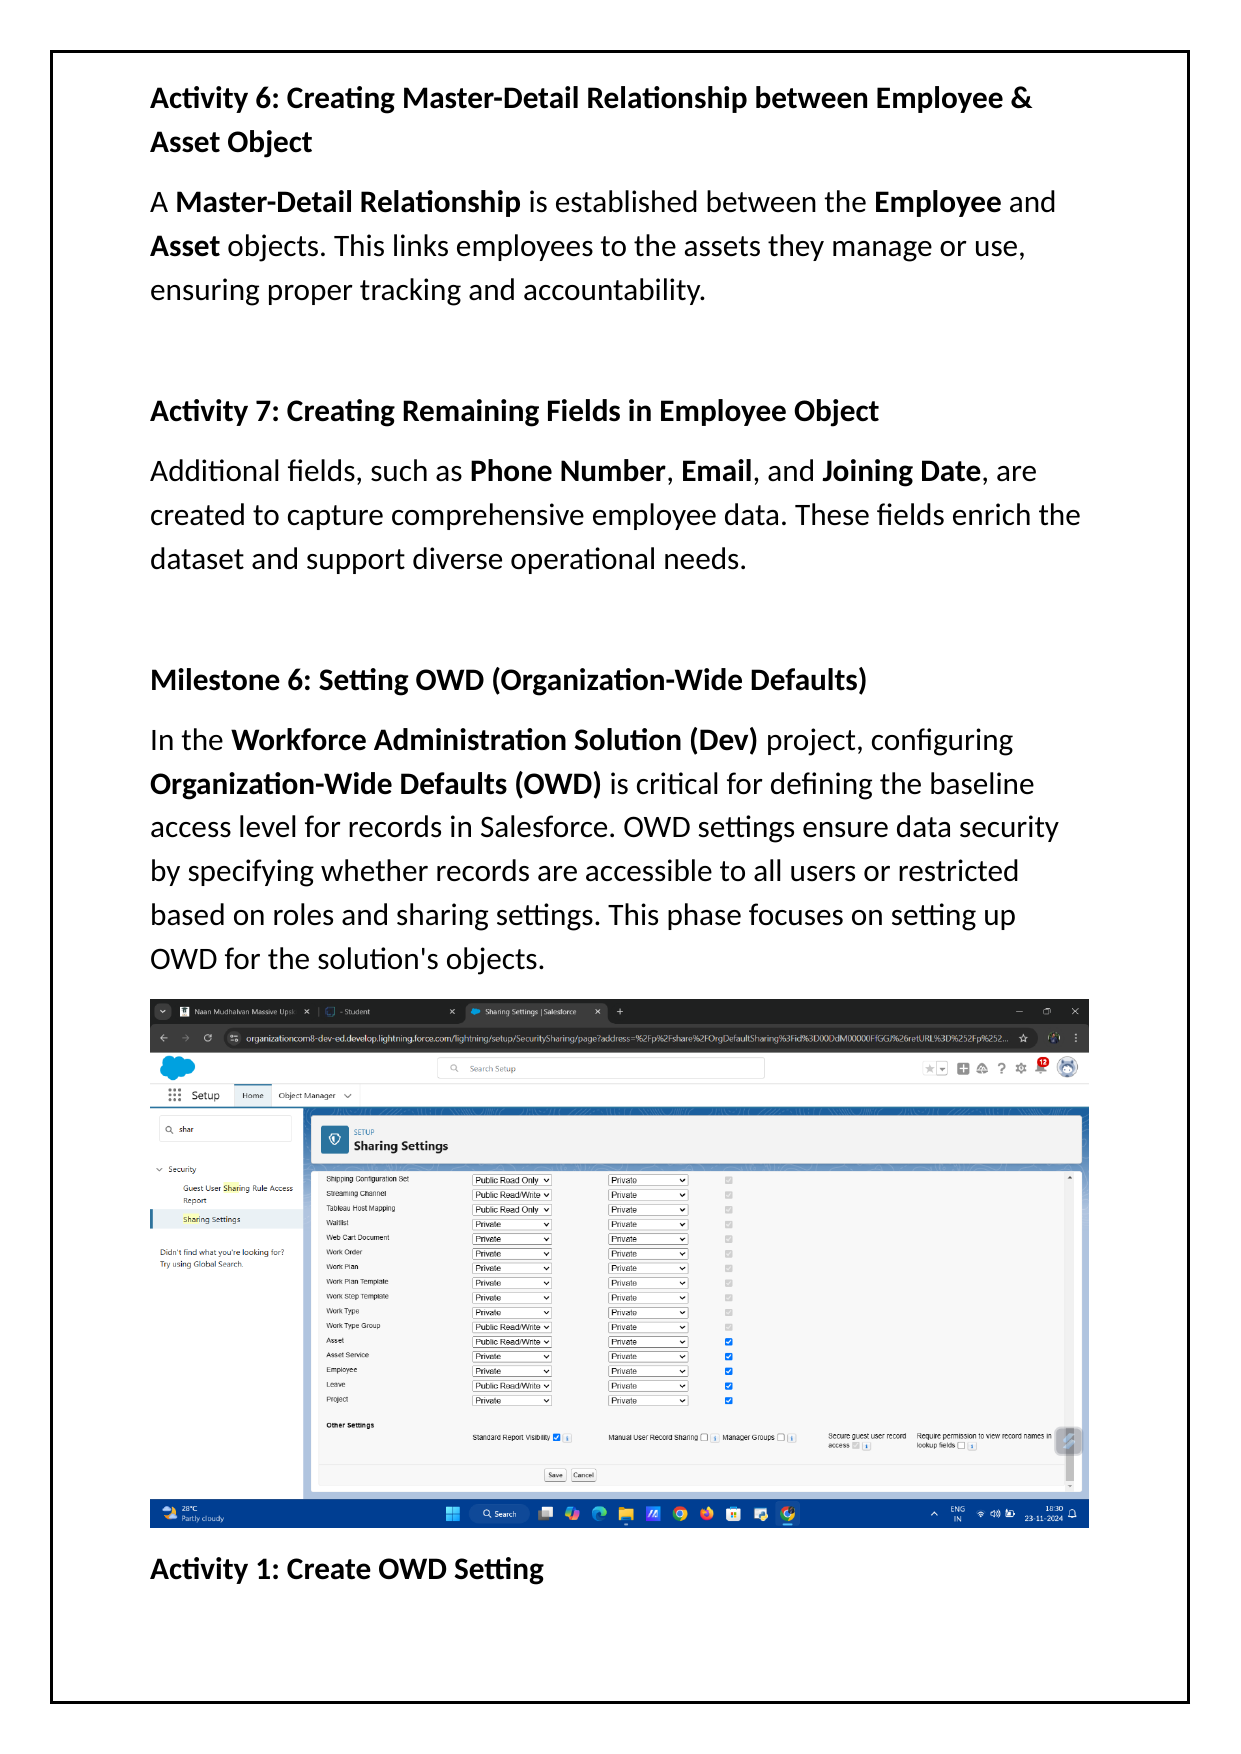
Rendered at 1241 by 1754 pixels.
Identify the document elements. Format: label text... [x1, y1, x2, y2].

text A Master-Detail Relationship is established between the Employee and Asset objects. This links employees to the assets they manage or use, ensuring proper tracking and accountability. [150, 183, 1090, 308]
text Milestone 6: Setting OWD (Organization-Wide Defaults) [150, 660, 1090, 698]
text Activity 6: Creating Master-Detail Relationship between Employee & Asset Object [150, 78, 1090, 160]
text In the Workforce Administration Solution (Dev) project, configuring Organization-Wide Defaults (OWD) is critical for defining the baseline access level for records in Salesforce. OWD settings ensure data security by specifying whether records are accessible to all users or restricted based on roles and sharing settings. This phase focuses on setting up OWD for the solution's objects. [150, 720, 1090, 977]
picture [150, 999, 1089, 1528]
text Activity 7: Creating Remaining Fields in Employee Object [150, 391, 1090, 429]
text Activity 1: Create OWD Setting [150, 1549, 1090, 1587]
text Additional fields, such as Phone Number, Email, and Joining Date, are created to capture comprehensive employee data. These fields enrich the dataset and support diverse operational needs. [150, 451, 1090, 577]
